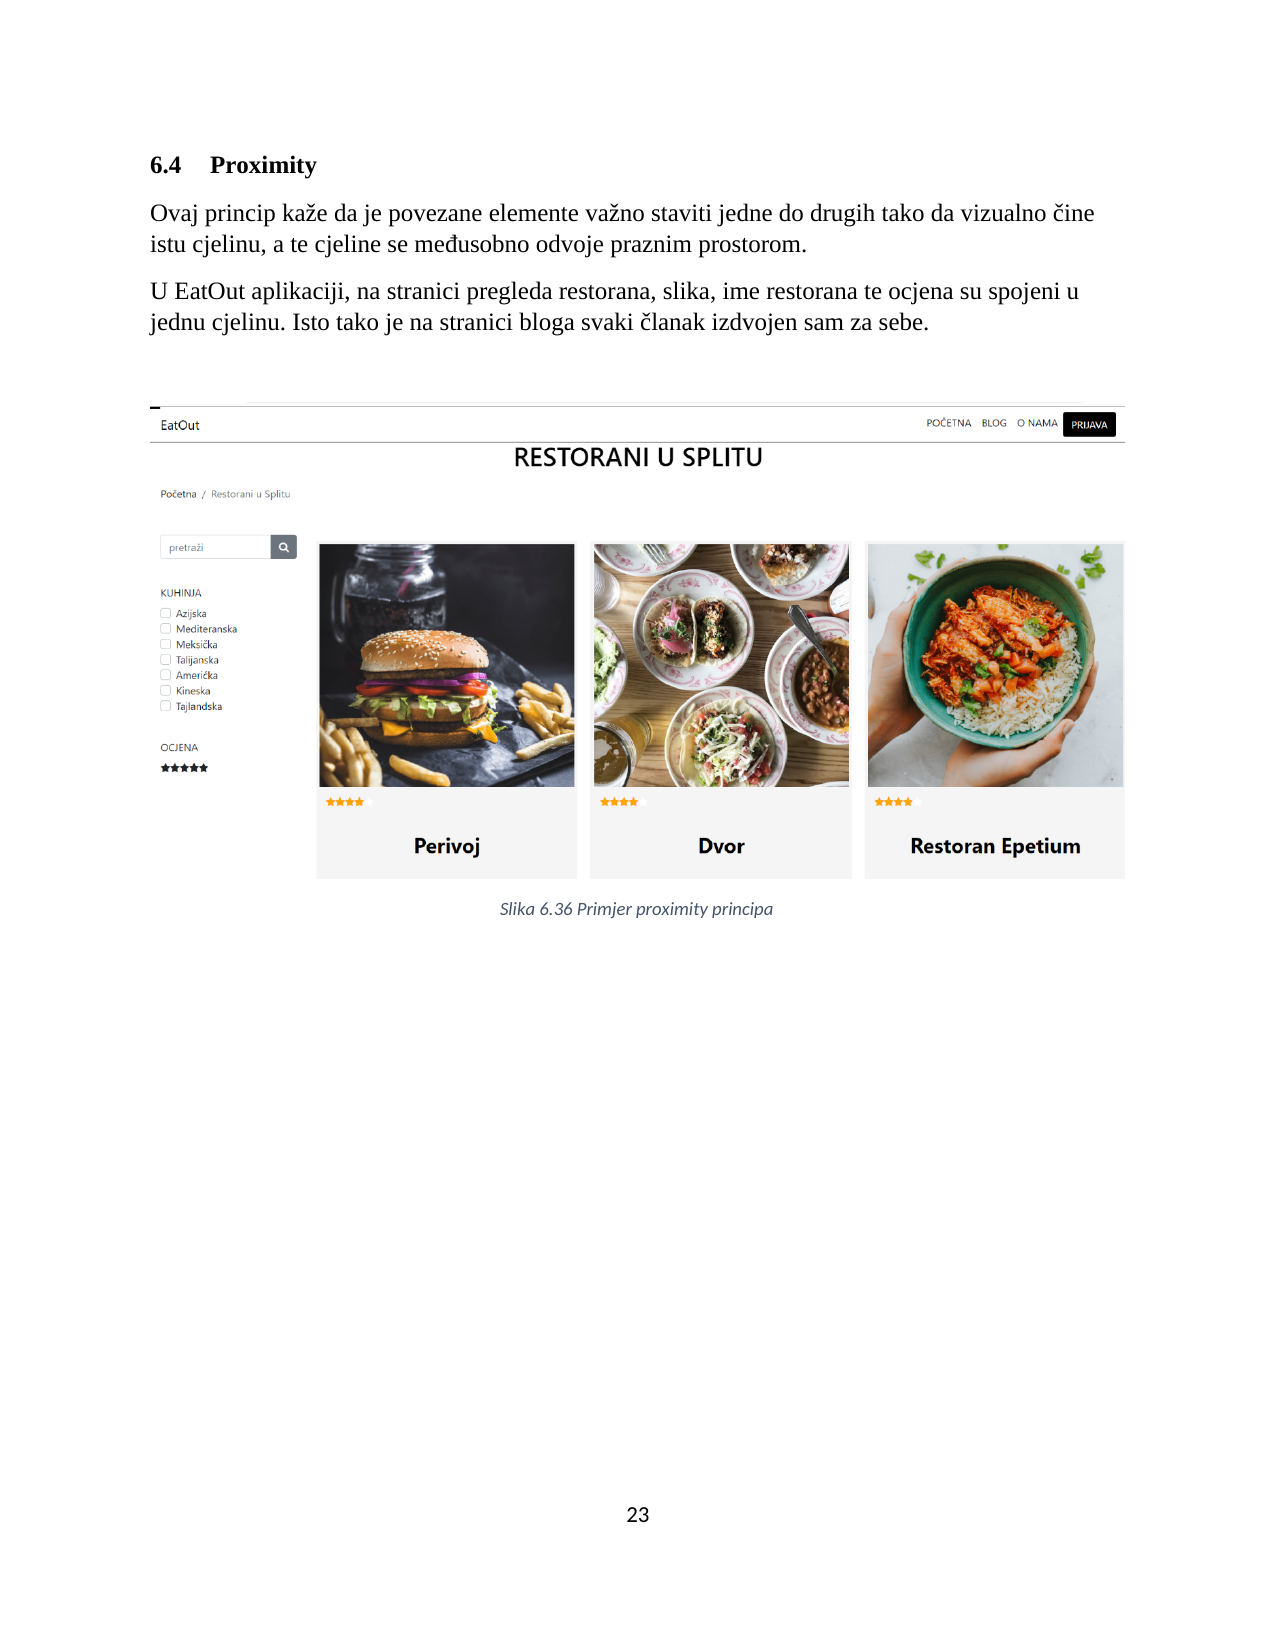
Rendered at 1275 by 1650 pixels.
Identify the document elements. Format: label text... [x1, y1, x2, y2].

picture [150, 402, 1125, 879]
text Ovaj princip kaže da je povezane elemente važno staviti jedne do drugih tako da vizualno čine istu cjelinu, a te cjeline se međusobno odvoje praznim prostorom. [150, 198, 1125, 257]
subtitle Proximity [150, 150, 1125, 179]
text U EatOut aplikaciji, na stranici pregleda restorana, slika, ime restorana te ocjena su spojeni u jednu cjelinu. Isto tako je na stranici bloga svaki članak izdvojen sam za sebe. [150, 276, 1125, 336]
